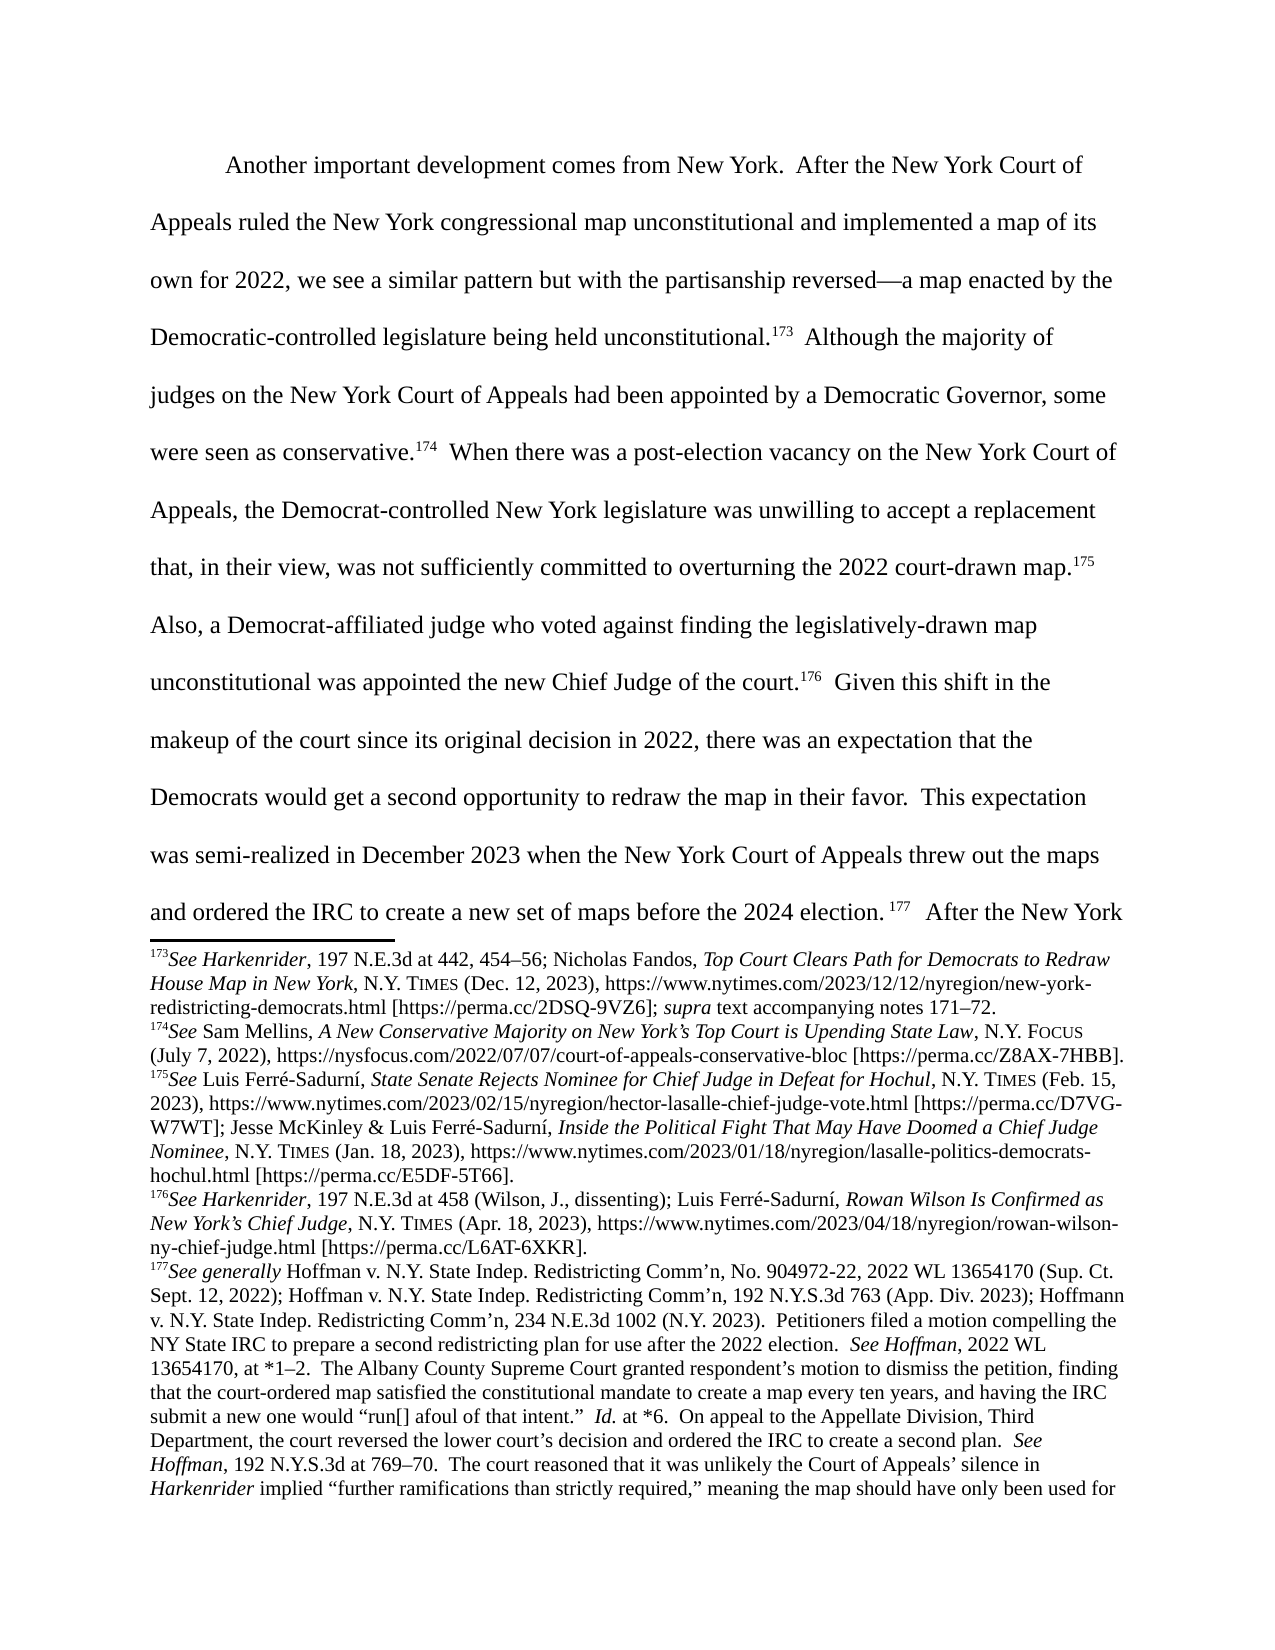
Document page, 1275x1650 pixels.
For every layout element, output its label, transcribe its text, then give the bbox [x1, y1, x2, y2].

text Another important development comes from New York. After the New York Court of Appeals ruled the New York congressional map unconstitutional and implemented a map of its own for 2022, we see a similar pattern but with the partisanship reversed—a map enacted by the Democratic-controlled legislature being held unconstitutional. Although the majority of judges on the New York Court of Appeals had been appointed by a Democratic Governor, some were seen as conservative. When there was a post-election vacancy on the New York Court of Appeals, the Democrat-controlled New York legislature was unwilling to accept a replacement that, in their view, was not sufficiently committed to overturning the 2022 court-drawn map. Also, a Democrat-affiliated judge who voted against finding the legislatively-drawn map unconstitutional was appointed the new Chief Judge of the court. Given this shift in the makeup of the court since its original decision in 2022, there was an expectation that the Democrats would get a second opportunity to redraw the map in their favor. This expectation was semi-realized in December 2023 when the New York Court of Appeals threw out the maps and ordered the IRC to create a new set of maps before the 2024 election. After the New York Court of Appeals ruled in favor of the plaintiffs, the commission adopted, in a bipartisan 9-1 vote, a map that mostly kept the Court lines intact. The Legislature rejected these lines, but, in a surprise move, approved their own plan that highly resembled the Court’s map. [150, 150, 1125, 926]
